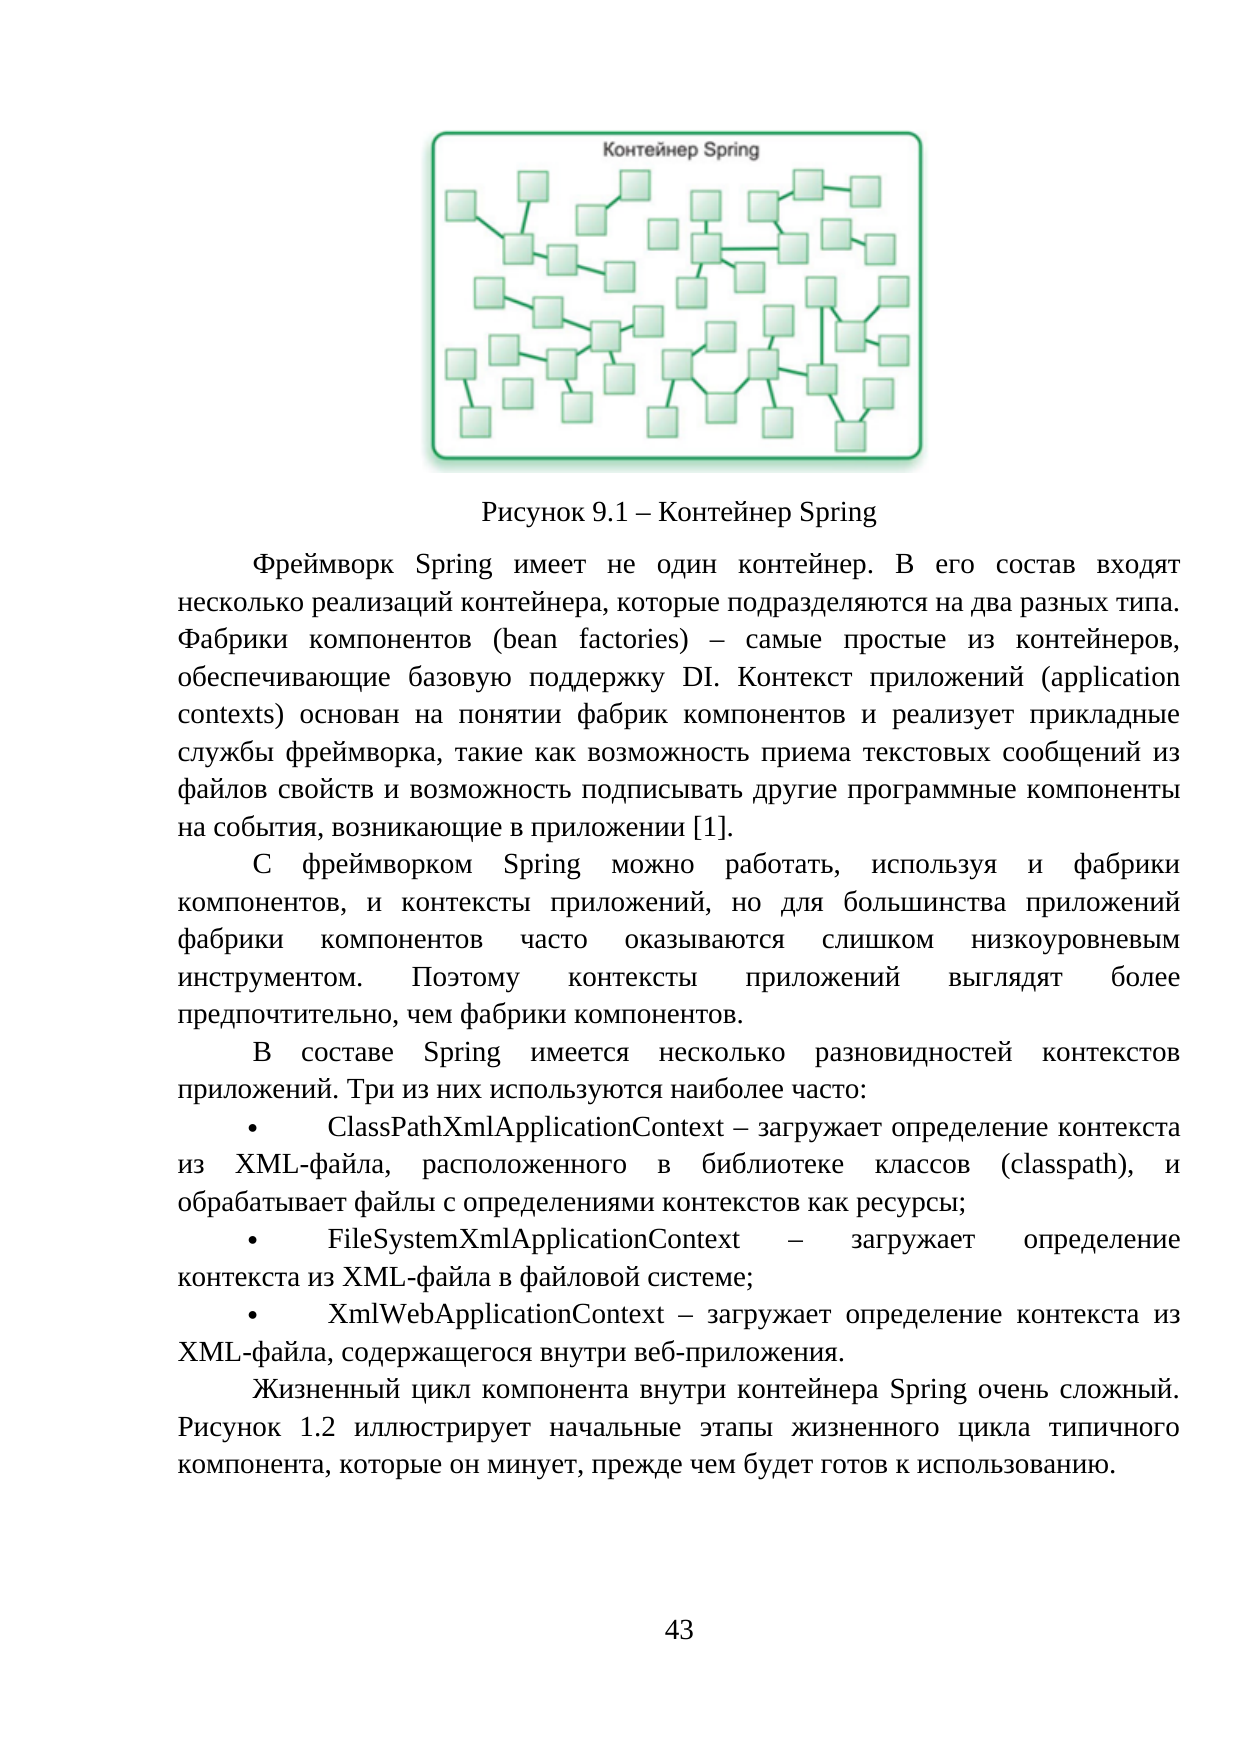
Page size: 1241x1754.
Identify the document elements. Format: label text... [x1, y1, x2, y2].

text Рисунок 9.1 – Контейнер Spring [177, 494, 1181, 527]
text С фреймворком Spring можно работать, используя и фабрики компонентов, и контексты приложений, но для большинства приложений фабрики компонентов часто оказываются слишком низкоуровневым инструментом. Поэтому контексты приложений выглядят более предпочтительно, чем фабрики компонентов. [177, 844, 1181, 1031]
list FileSystemXmlApplicationContext – загружает определение контекста из XML-файла в файловой системе; [177, 1219, 1181, 1294]
list ClassPathXmlApplicationContext – загружает определение контекста из XML-файла, расположенного в библиотеке классов (classpath), и обрабатывает файлы с определениями контекстов как ресурсы; [177, 1106, 1181, 1219]
list XmlWebApplicationContext – загружает определение контекста из XML-файла, содержащегося внутри веб-приложения. [177, 1294, 1181, 1369]
text Фреймворк Spring имеет не один контейнер. В его состав входят несколько реализаций контейнера, которые подразделяются на два разных типа. Фабрики компонентов (bean factories) – самые простые из контейнеров, обеспечивающие базовую поддержку DI. Контекст приложений (application contexts) основан на понятии фабрик компонентов и реализует прикладные службы фреймворка, такие как возможность приема текстовых сообщений из файлов свойств и возможность подписывать другие программные компоненты на события, возникающие в приложении [1]. [177, 544, 1181, 844]
text Жизненный цикл компонента внутри контейнера Spring очень сложный. Рисунок 1.2 иллюстрирует начальные этапы жизненного цикла типичного компонента, которые он минует, прежде чем будет готов к использованию. [177, 1369, 1181, 1481]
text В составе Spring имеется несколько разновидностей контекстов приложений. Три из них используются наиболее часто: [177, 1031, 1181, 1106]
picture [418, 118, 941, 473]
